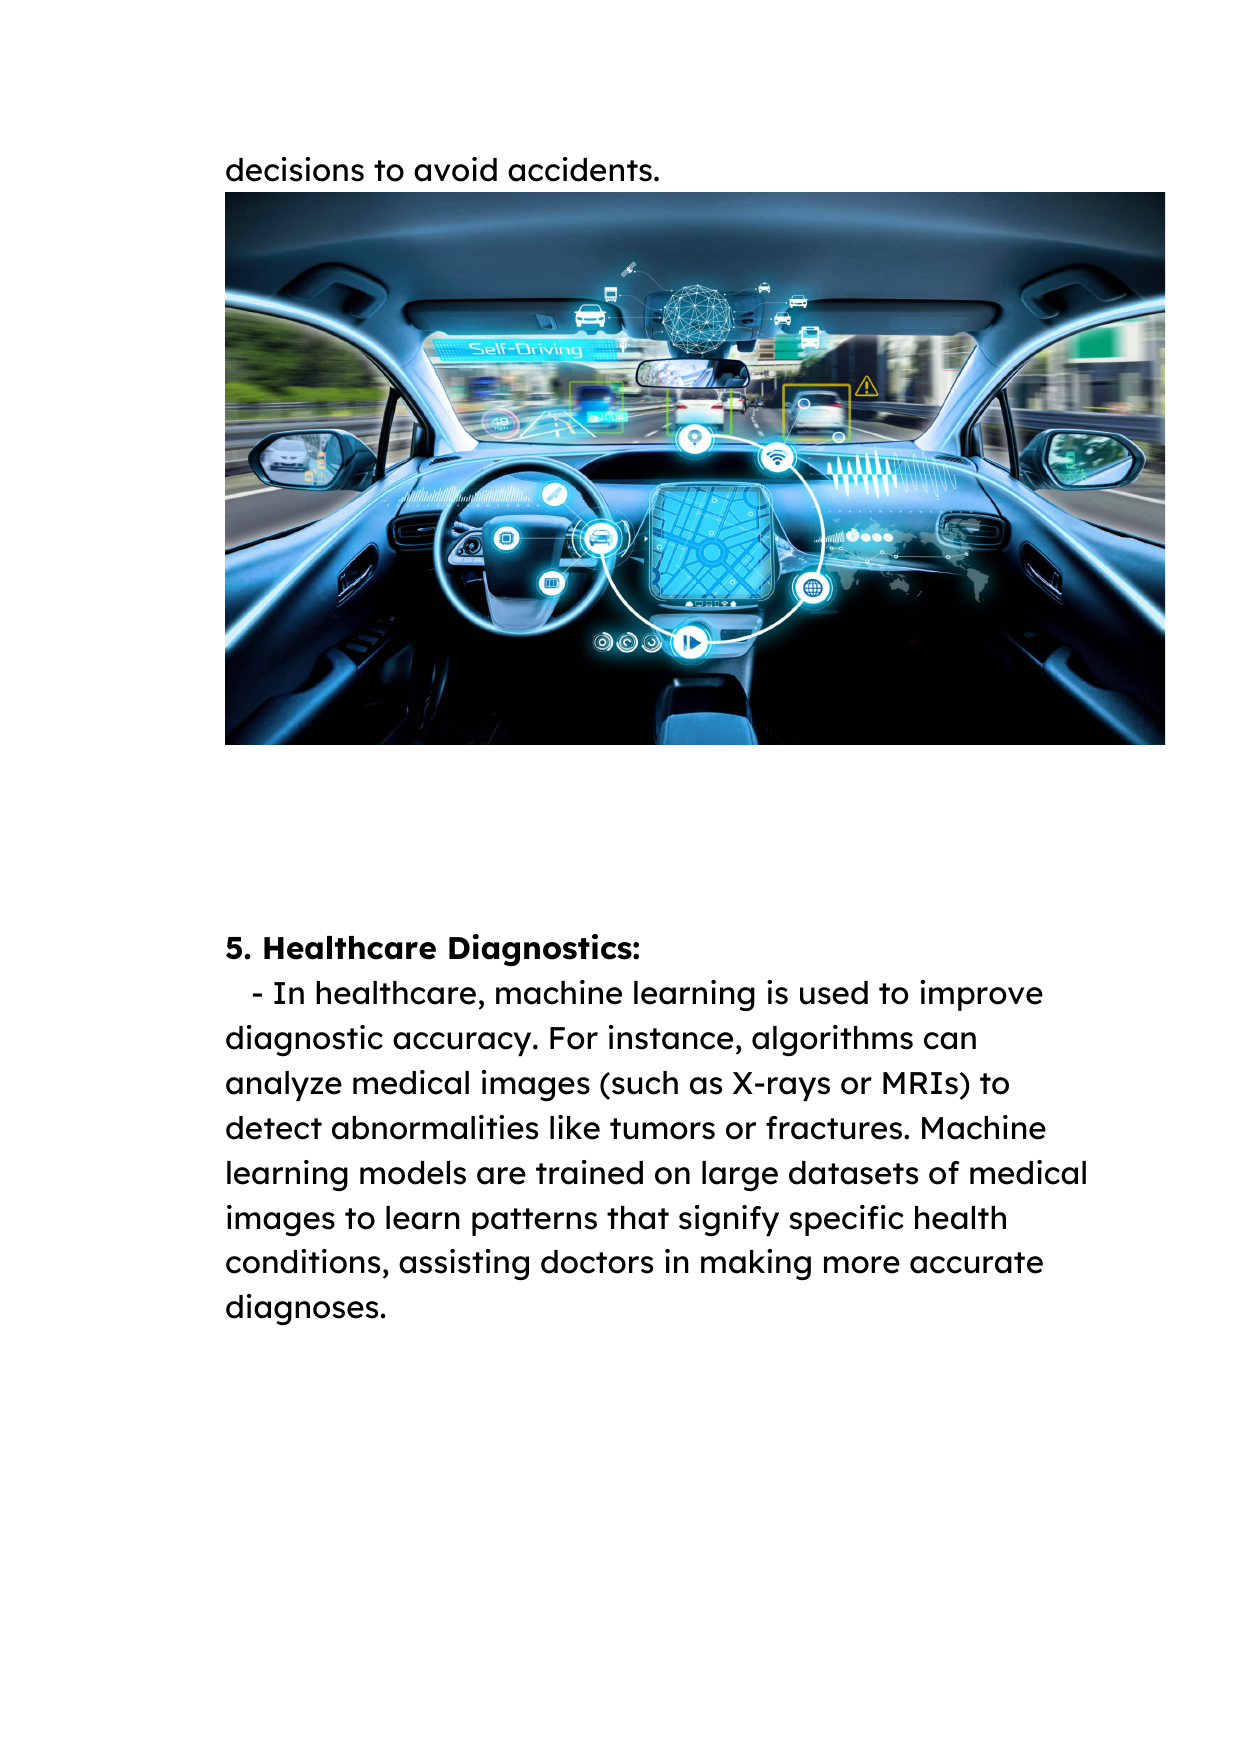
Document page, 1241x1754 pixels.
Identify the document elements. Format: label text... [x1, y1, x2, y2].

text 5. Healthcare Diagnostics: [225, 928, 1090, 967]
text rs, cameras, and machine learning algorithms to interpret their surroundings, make decisions, and navigate roads safely. Machine learning helps the vehicle to recognize objects like pedestrians, other vehicles, and road signs, and to make split-second decisions to avoid accidents. [225, 150, 1090, 192]
picture [225, 192, 1166, 745]
text - In healthcare, machine learning is used to improve diagnostic accuracy. For instance, algorithms can analyze medical images (such as X-rays or MRIs) to detect abnormalities like tumors or fractures. Machine learning models are trained on large datasets of medical images to learn patterns that signify specific health conditions, assisting doctors in making more accurate diagnoses. [225, 973, 1090, 1327]
